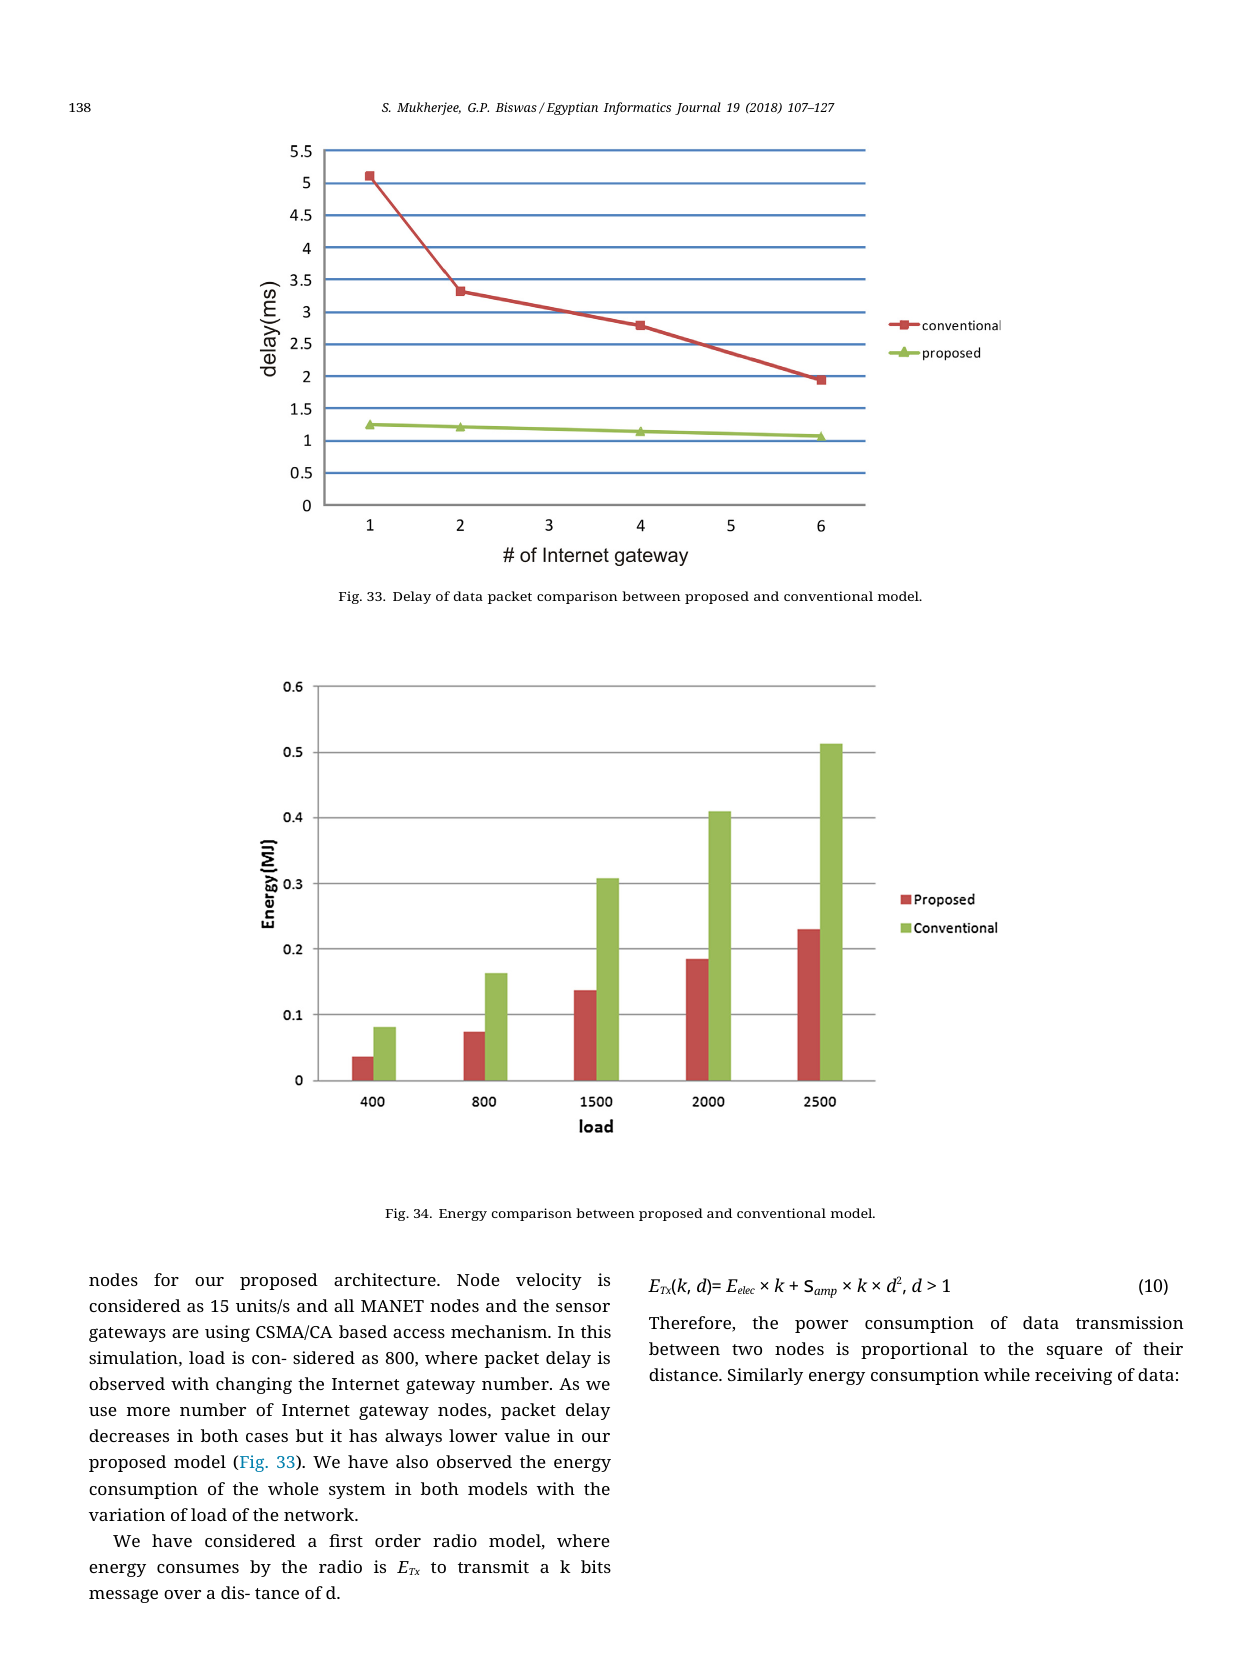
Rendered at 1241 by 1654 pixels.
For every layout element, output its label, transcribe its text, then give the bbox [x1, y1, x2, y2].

text ETx(k, d)= Eelec × k + samp × k × d2, d > 1 (10) [648, 1269, 1184, 1299]
picture [259, 145, 1001, 566]
text Fig. 33. Delay of data packet comparison between proposed and conventional model. [97, 588, 1164, 605]
text We have considered a first order radio model, where energy consumes by the radio is ETx to transmit a k bits message over a dis- tance of d. [88, 1529, 611, 1604]
text Fig. 34. Energy comparison between proposed and conventional model. [97, 1206, 1164, 1223]
text nodes for our proposed architecture. Node velocity is considered as 15 units/s and all MANET nodes and the sensor gateways are using CSMA/CA based access mechanism. In this simulation, load is con- sidered as 800, where packet delay is observed with changing the Internet gateway number. As we use more number of Internet gateway nodes, packet delay decreases in both cases but it has always lower value in our proposed model (Fig. 33). We have also observed the energy consumption of the whole system in both models with the variation of load of the network. [88, 1269, 611, 1526]
text Therefore, the power consumption of data transmission between two nodes is proportional to the square of their distance. Similarly energy consumption while receiving of data: [649, 1312, 1184, 1387]
picture [259, 681, 998, 1133]
